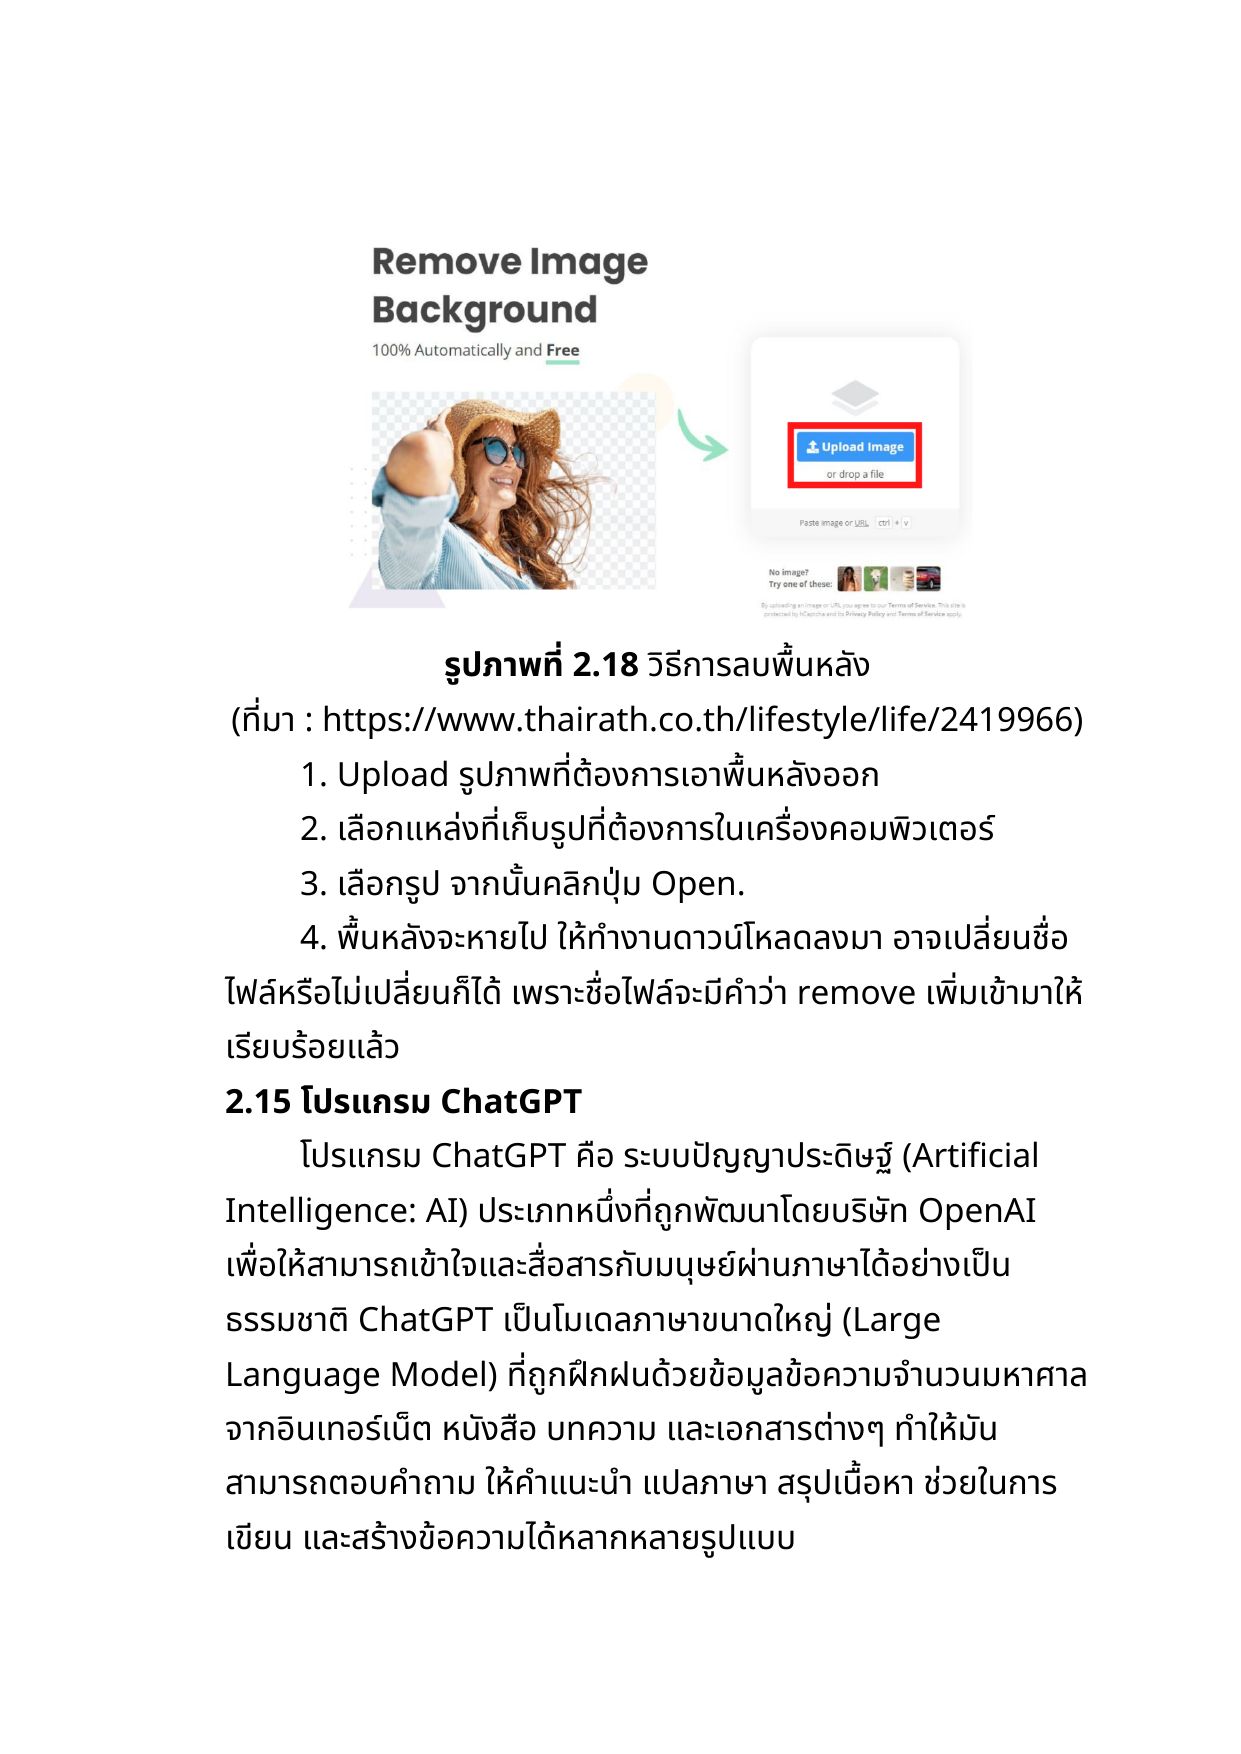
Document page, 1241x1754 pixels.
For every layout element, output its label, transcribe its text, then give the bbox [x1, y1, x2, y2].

text 2.15 โปรแกรม ChatGPT [225, 1078, 1090, 1128]
text โปรแกรม ChatGPT คือ ระบบปัญญาประดิษฐ์ (Artificial Intelligence: AI) ประเภทหนึ่งที่ถูกพัฒนาโดยบริษัท OpenAI เพื่อให้สามารถเข้าใจและสื่อสารกับมนุษย์ผ่านภาษาได้อย่างเป็นธรรมชาติ ChatGPT เป็นโมเดลภาษาขนาดใหญ่ (Large Language Model) ที่ถูกฝึกฝนด้วยข้อมูลข้อความจำนวนมหาศาลจากอินเทอร์เน็ต หนังสือ บทความ และเอกสารต่างๆ ทำให้มันสามารถตอบคำถาม ให้คำแนะนำ แปลภาษา สรุปเนื้อหา ช่วยในการเขียน และสร้างข้อความได้หลากหลายรูปแบบ [225, 1132, 1090, 1564]
text (ที่มา : https://www.thairath.co.th/lifestyle/life/2419966) [225, 696, 1090, 746]
text 1. Upload รูปภาพที่ต้องการเอาพื้นหลังออก [225, 750, 1090, 801]
text 4. พื้นหลังจะหายไป ให้ทำงานดาวน์โหลดลงมา อาจเปลี่ยนชื่อไฟล์หรือไม่เปลี่ยนก็ได้ เพราะชื่อไฟล์จะมีคำว่า remove เพิ่มเข้ามาให้เรียบร้อยแล้ว [225, 914, 1090, 1074]
text รูปภาพที่ 2.18 วิธีการลบพื้นหลัง [225, 641, 1090, 692]
text 2. เลือกแหล่งที่เก็บรูปที่ต้องการในเครื่องคอมพิวเตอร์ [225, 805, 1090, 856]
picture [303, 225, 1012, 639]
text 3. เลือกรูป จากนั้นคลิกปุ่ม Open. [225, 859, 1090, 910]
